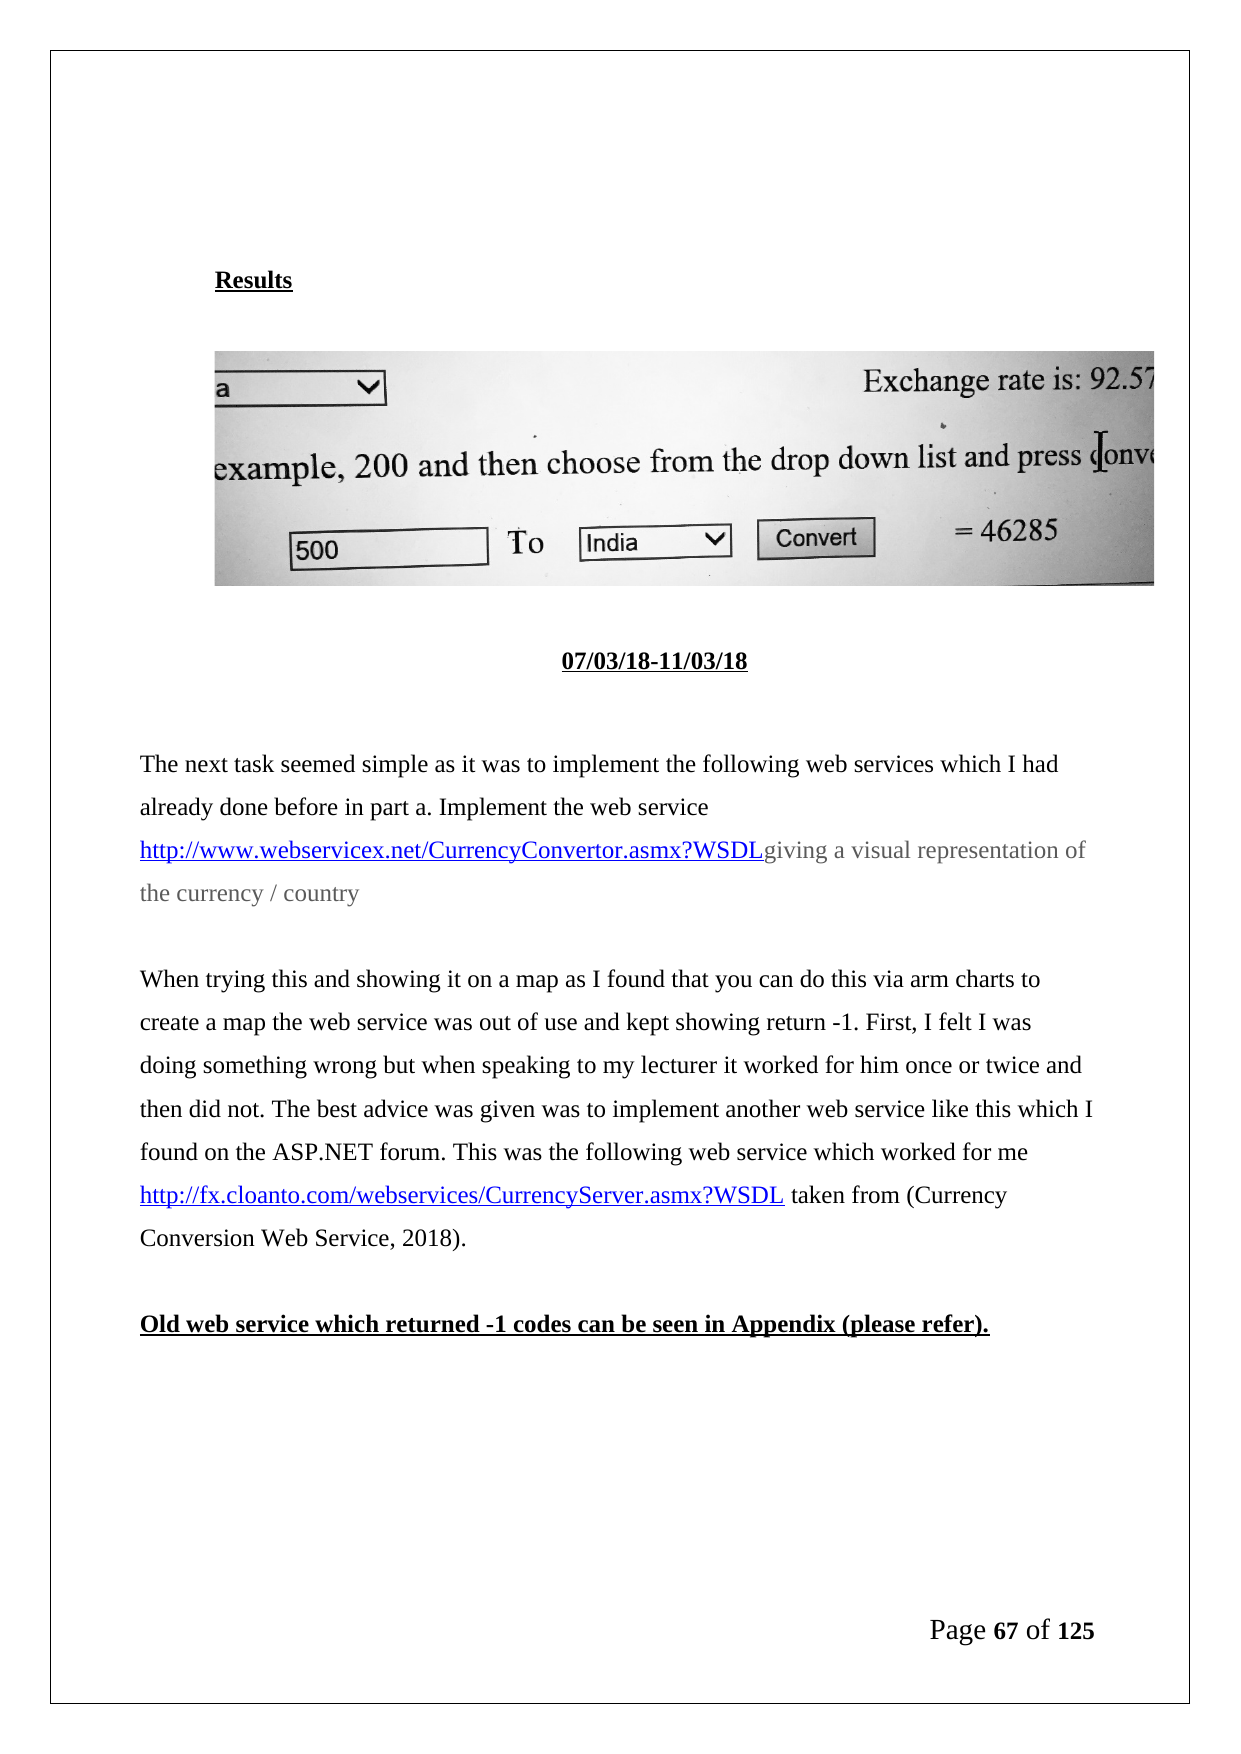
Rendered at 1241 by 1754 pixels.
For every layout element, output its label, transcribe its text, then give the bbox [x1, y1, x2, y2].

list Results [214, 265, 1094, 294]
text When trying this and showing it on a map as I found that you can do this via arm charts to create a map the web service was out of use and kept showing return -1. First, I felt I was doing something wrong but when speaking to my lecturer it worked for him once or twice and then did not. The best advice was given was to implement another web service like this which I found on the ASP.NET forum. This was the following web service which worked for me http://fx.cloanto.com/webservices/CurrencyServer.asmx?WSDL taken from (Currency Conversion Web Service, 2018). [139, 964, 1094, 1252]
list 07/03/18-11/03/18 [214, 646, 1094, 674]
text Old web service which returned -1 codes can be seen in Appendix (please refer). [139, 1309, 1094, 1338]
picture [214, 351, 1155, 586]
text The next task seemed simple as it was to implement the following web services which I had already done before in part a. Implement the web service http://www.webservicex.net/CurrencyConvertor.asmx?WSDLgiving a visual representation of the currency / country [139, 749, 1094, 907]
